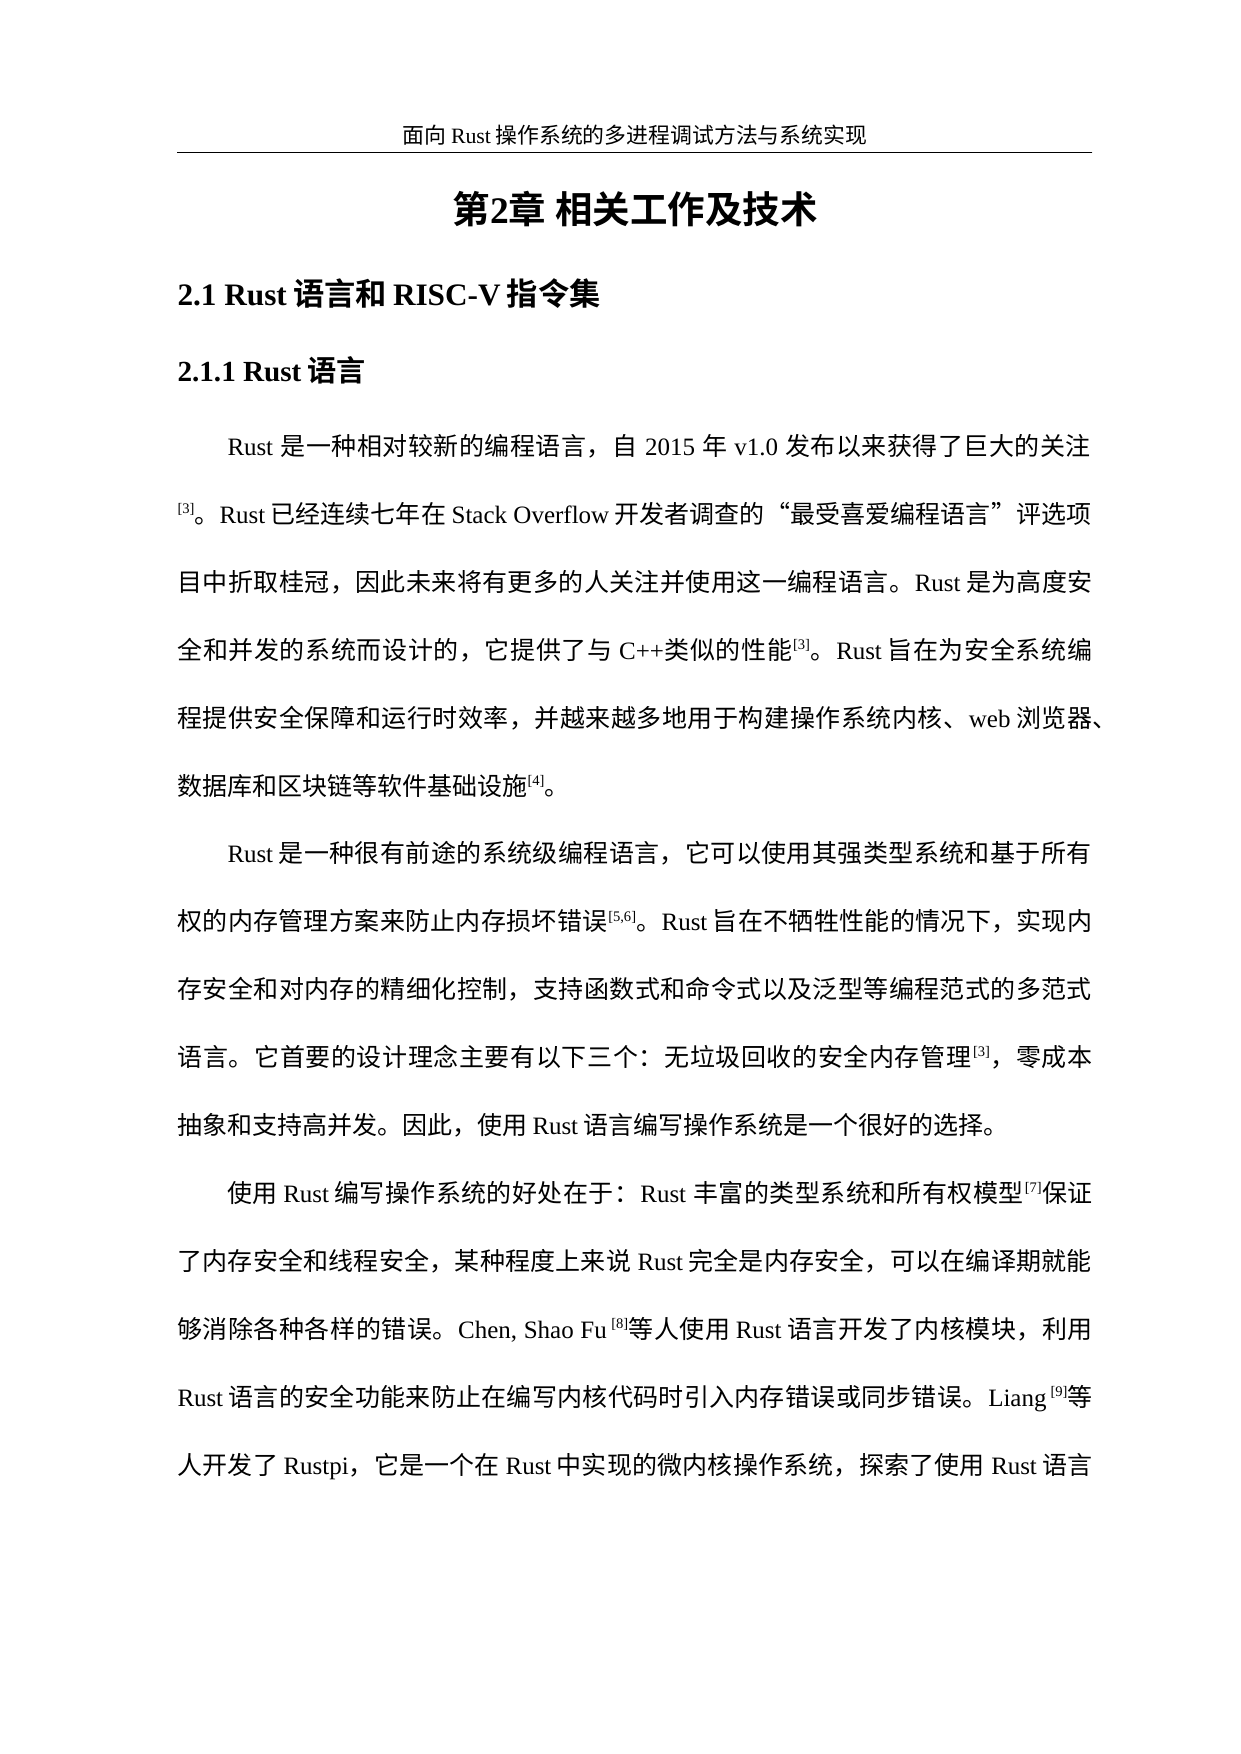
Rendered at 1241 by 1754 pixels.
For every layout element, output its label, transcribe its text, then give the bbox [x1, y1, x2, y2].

subtitle Rust语言 [177, 334, 1092, 402]
subtitle Rust语言和RISC-V指令集 [177, 258, 1092, 326]
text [177, 1158, 1092, 1497]
text Rust是一种很有前途的系统级编程语言，它可以使用其强类型系统和基于所有权的内存管理方案来防止内存损坏错误。Rust旨在不牺牲性能的情况下，实现内存安全和对内存的精细化控制，支持函数式和命令式以及泛型等编程范式的多范式语言。它首要的设计理念主要有以下三个：无垃圾回收的安全内存管理，零成本抽象和支持高并发。因此，使用Rust语言编写操作系统是一个很好的选择。 [177, 818, 1092, 1158]
subtitle 相关工作及技术 [177, 173, 1092, 241]
text Rust 是一种相对较新的编程语言，自 2015 年 v1.0 发布以来获得了巨大的关注。Rust已经连续七年在Stack Overflow开发者调查的“最受喜爱编程语言”评选项目中折取桂冠，因此未来将有更多的人关注并使用这一编程语言。Rust是为高度安全和并发的系统而设计的，它提供了与C++类似的性能。Rust旨在为安全系统编程提供安全保障和运行时效率，并越来越多地用于构建操作系统内核、web浏览器、数据库和区块链等软件基础设施。 [177, 411, 1092, 818]
